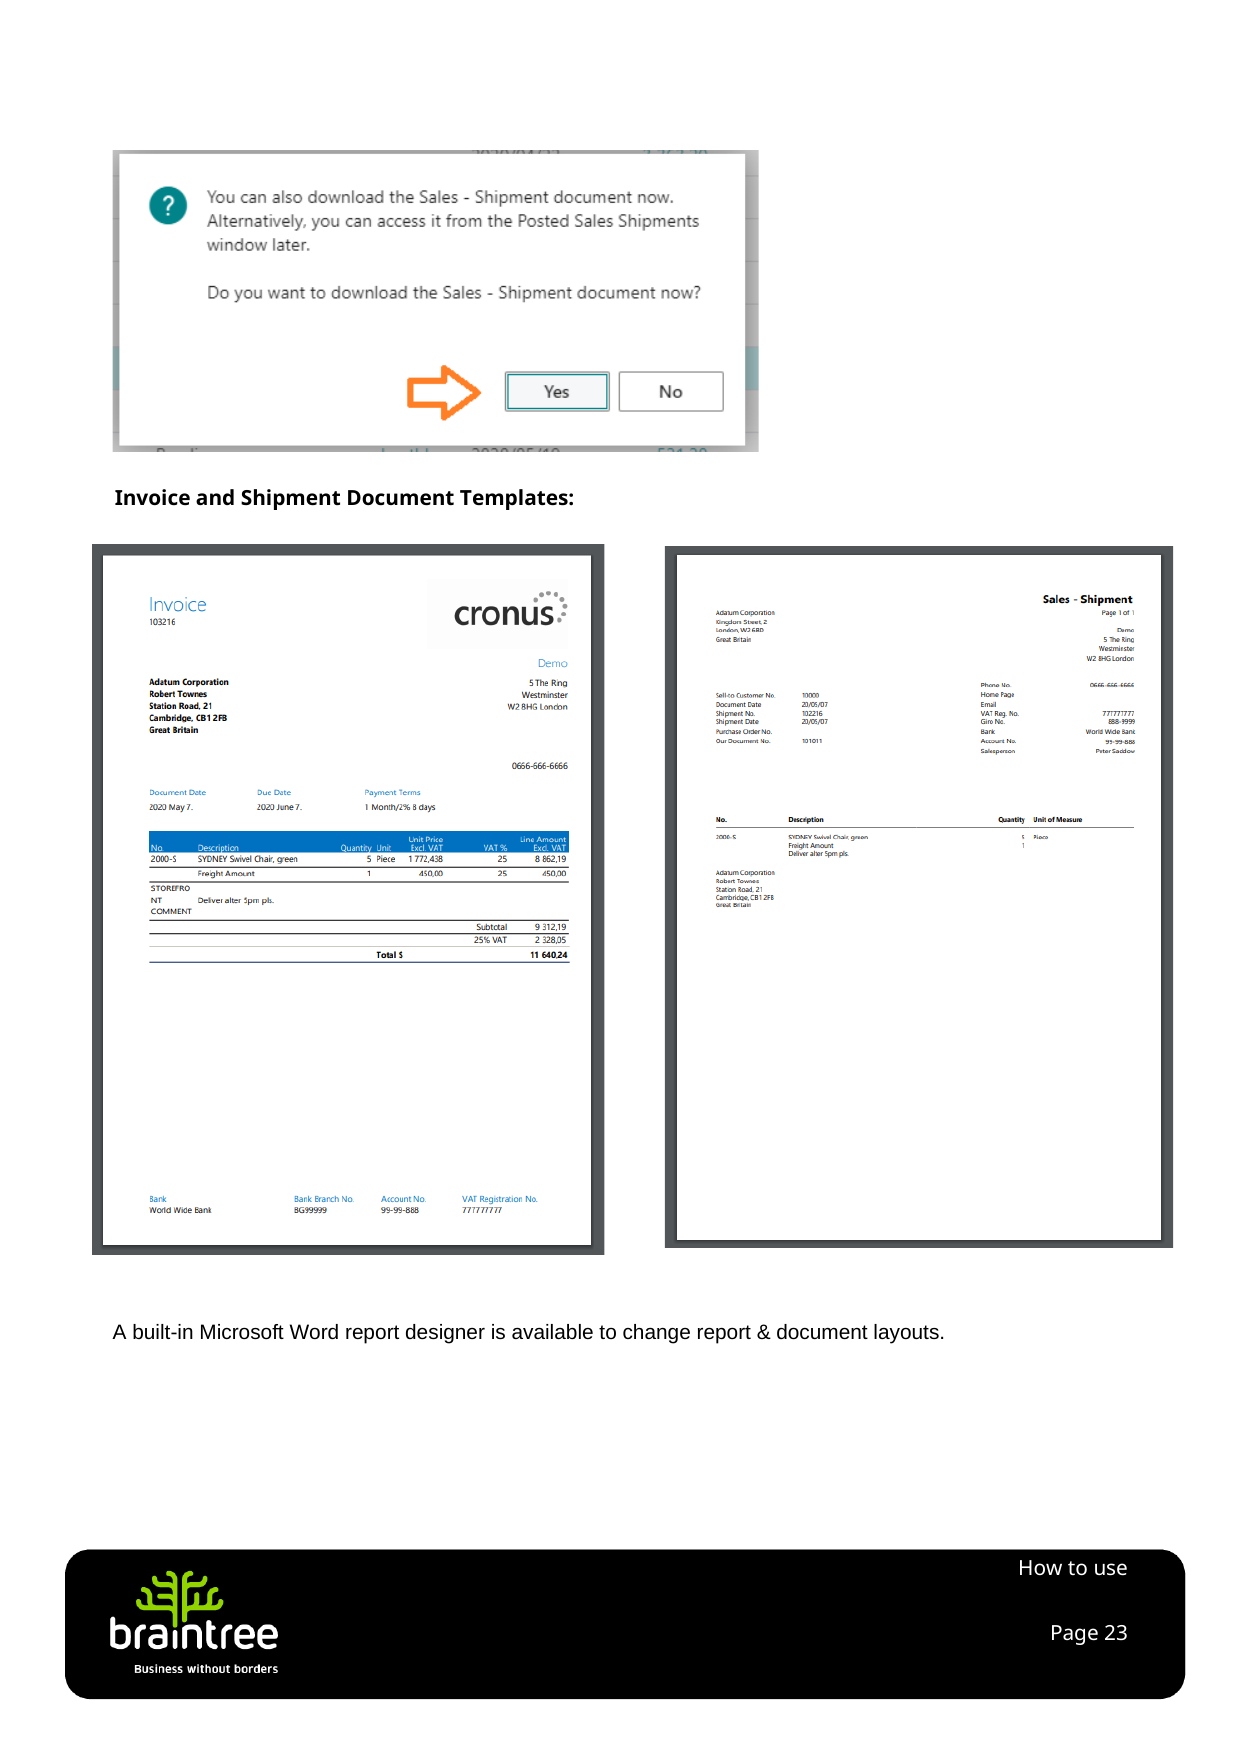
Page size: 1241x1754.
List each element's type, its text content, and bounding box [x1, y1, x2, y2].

picture [92, 544, 605, 1255]
text Invoice and Shipment Document Templates: [114, 483, 1128, 511]
text A built-in Microsoft Word report designer is available to change report & document layouts. [112, 1320, 1128, 1344]
picture [0, 1495, 1241, 1754]
picture [112, 150, 759, 452]
picture [663, 546, 1173, 1246]
